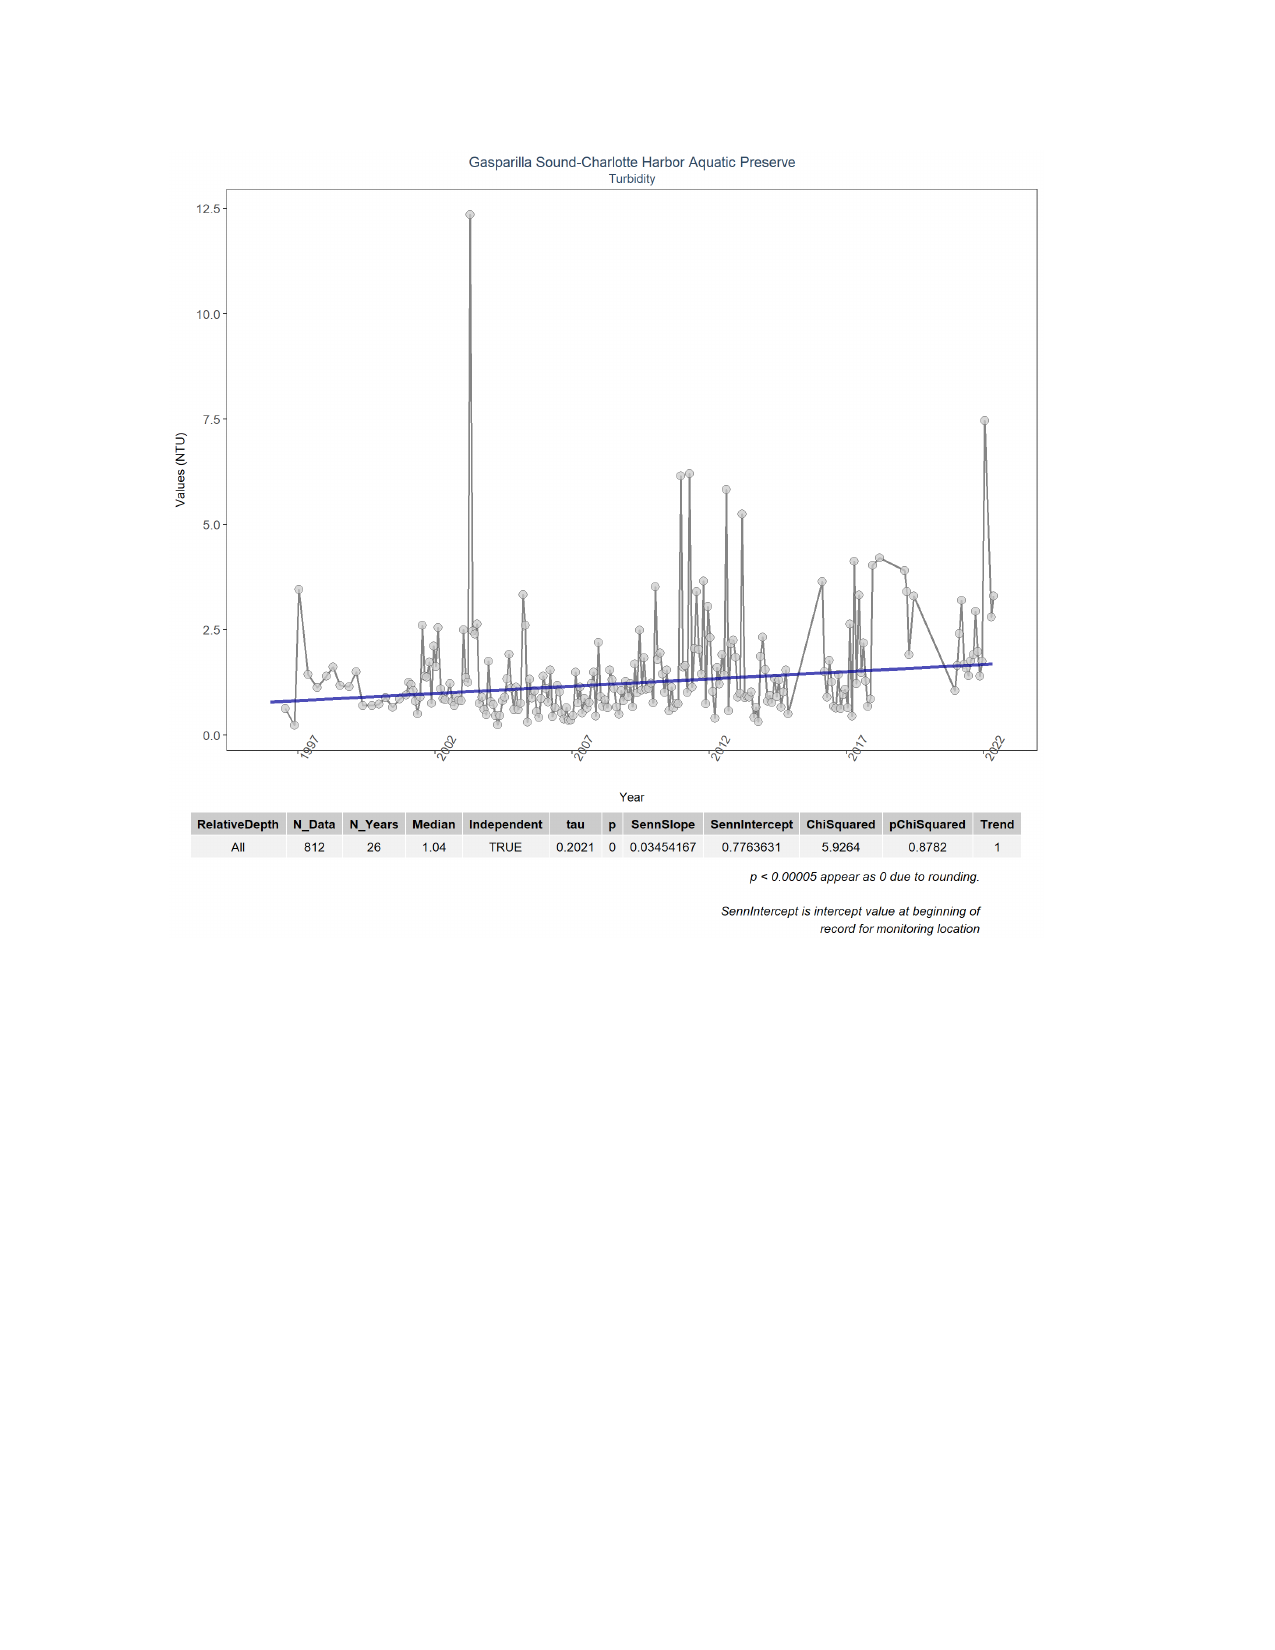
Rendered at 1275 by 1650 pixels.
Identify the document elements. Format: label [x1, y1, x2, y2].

picture [168, 150, 1044, 938]
